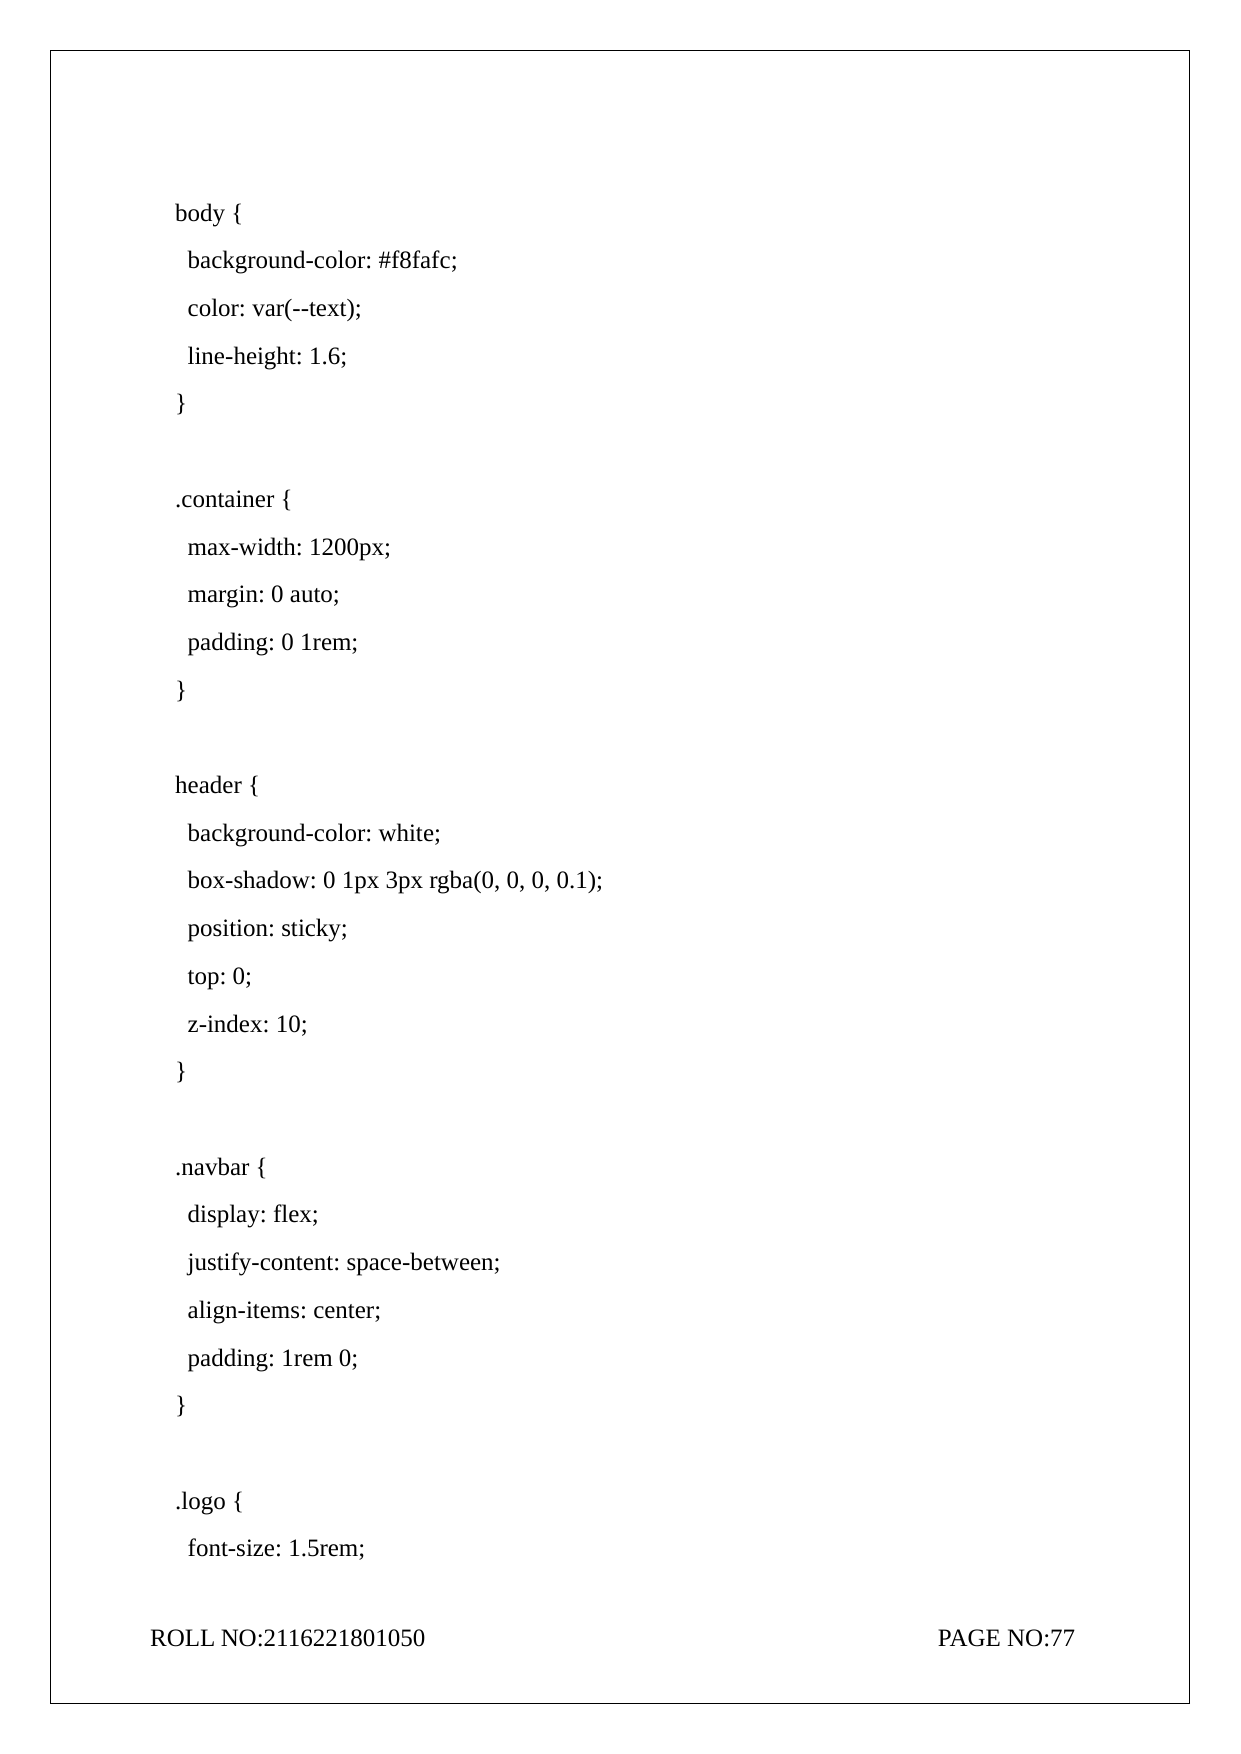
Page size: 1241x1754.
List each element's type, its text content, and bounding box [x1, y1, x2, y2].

text background-color: #f8fafc; [150, 245, 1090, 274]
text position: sticky; [150, 913, 1090, 942]
text justify-content: space-between; [150, 1247, 1090, 1276]
text box-shadow: 0 1px 3px rgba(0, 0, 0, 0.1); [150, 866, 1090, 894]
text } [150, 388, 1090, 417]
text font-size: 1.5rem; [150, 1533, 1090, 1562]
text header { [150, 770, 1090, 799]
text align-items: center; [150, 1295, 1090, 1324]
text z-index: 10; [150, 1009, 1090, 1037]
text body { [150, 198, 1090, 226]
text padding: 1rem 0; [150, 1343, 1090, 1371]
text color: var(--text); [150, 293, 1090, 322]
text line-height: 1.6; [150, 341, 1090, 369]
text .logo { [150, 1486, 1090, 1514]
text .navbar { [150, 1152, 1090, 1181]
text padding: 0 1rem; [150, 627, 1090, 656]
text } [150, 1056, 1090, 1085]
text margin: 0 auto; [150, 579, 1090, 608]
text background-color: white; [150, 818, 1090, 847]
text max-width: 1200px; [150, 532, 1090, 560]
text } [150, 675, 1090, 703]
text } [150, 1390, 1090, 1419]
text .container { [150, 484, 1090, 513]
text display: flex; [150, 1199, 1090, 1228]
text top: 0; [150, 961, 1090, 990]
